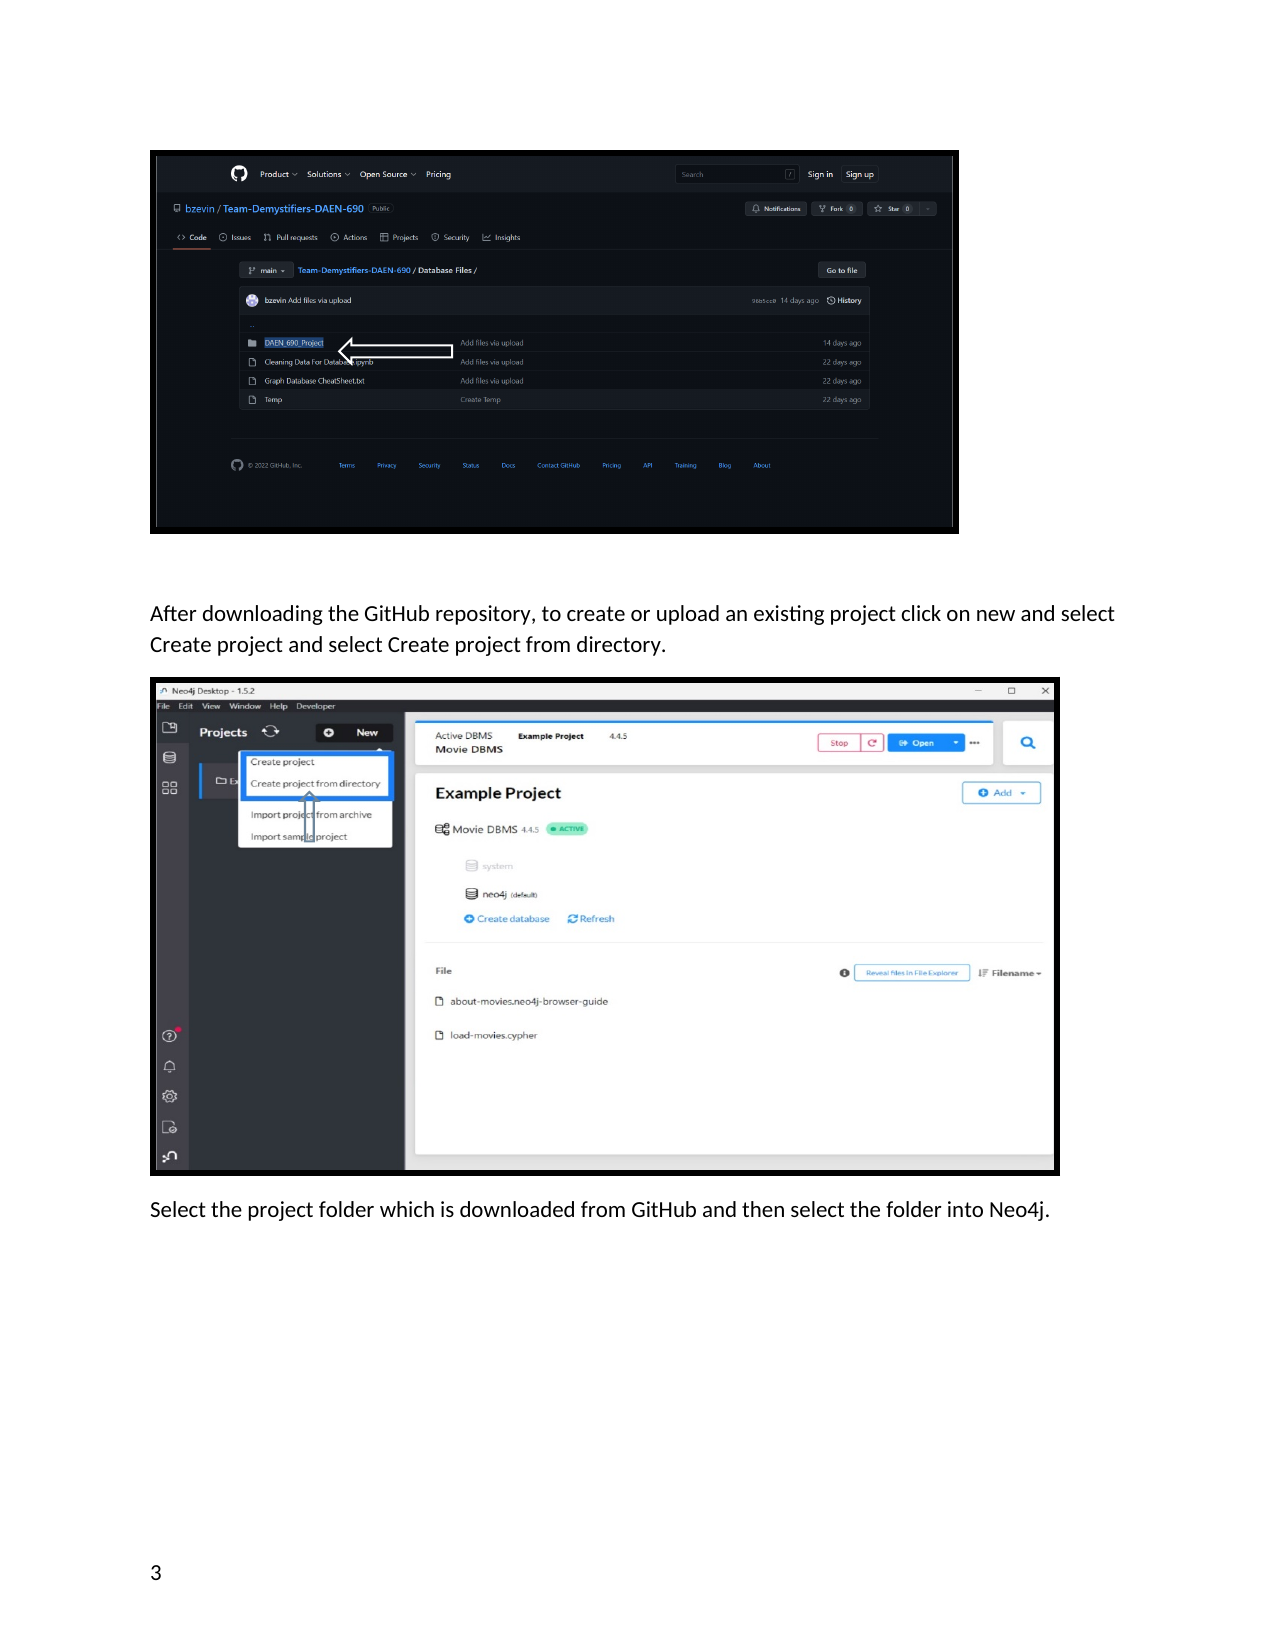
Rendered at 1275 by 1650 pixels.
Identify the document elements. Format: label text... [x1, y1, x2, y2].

text Select the project folder which is downloaded from GitHub and then select the folder into Neo4j. [150, 1195, 1125, 1223]
picture [156, 683, 1054, 1170]
picture [156, 156, 953, 527]
text After downloading the GitHub repository, to create or upload an existing project click on new and select Create project and select Create project from directory. [150, 599, 1125, 658]
